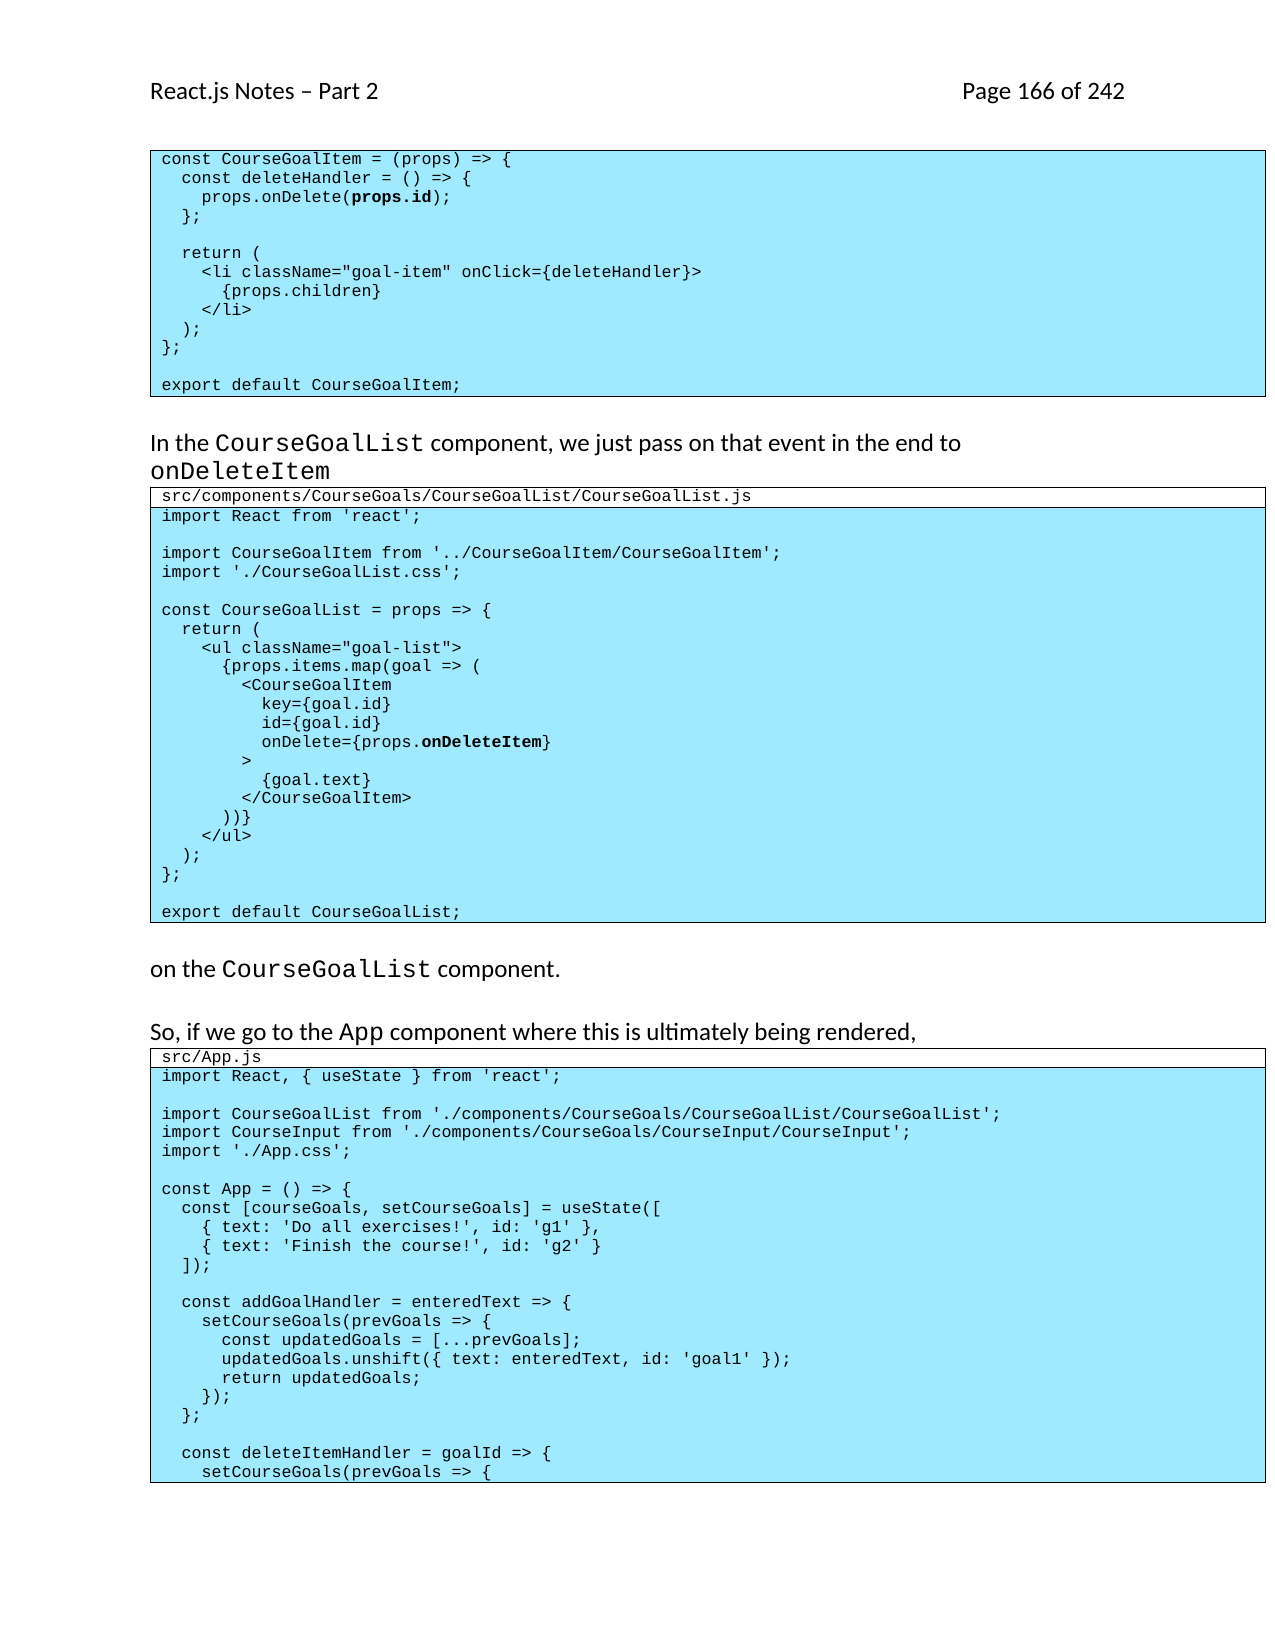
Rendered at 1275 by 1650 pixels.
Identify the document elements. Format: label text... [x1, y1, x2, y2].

table_header src/App.js [151, 1049, 1265, 1067]
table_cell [151, 151, 1265, 396]
table_cell import React from 'react'; import CourseGoalItem from '../CourseGoalItem/CourseGoalItem'; import './CourseGoalList.css'; const CourseGoalList = props => { return ( <ul className="goal-list"> {props.items.map(goal => ( <CourseGoalItem key={goal.id} id={goal.id} onDelete={props.onDeleteItem} > {goal.text} </CourseGoalItem> ))} </ul> ); }; export default CourseGoalList; [151, 508, 1265, 922]
text In the CourseGoalList component, we just pass on that event in the end to onDeleteItem [150, 427, 1125, 487]
table_header src/components/CourseGoals/CourseGoalList/CourseGoalList.js [151, 488, 1265, 507]
text on the CourseGoalList component. [150, 953, 1125, 985]
text So, if we go to the App component where this is ultimately being rendered, [150, 1016, 1125, 1048]
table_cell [151, 1068, 1265, 1482]
